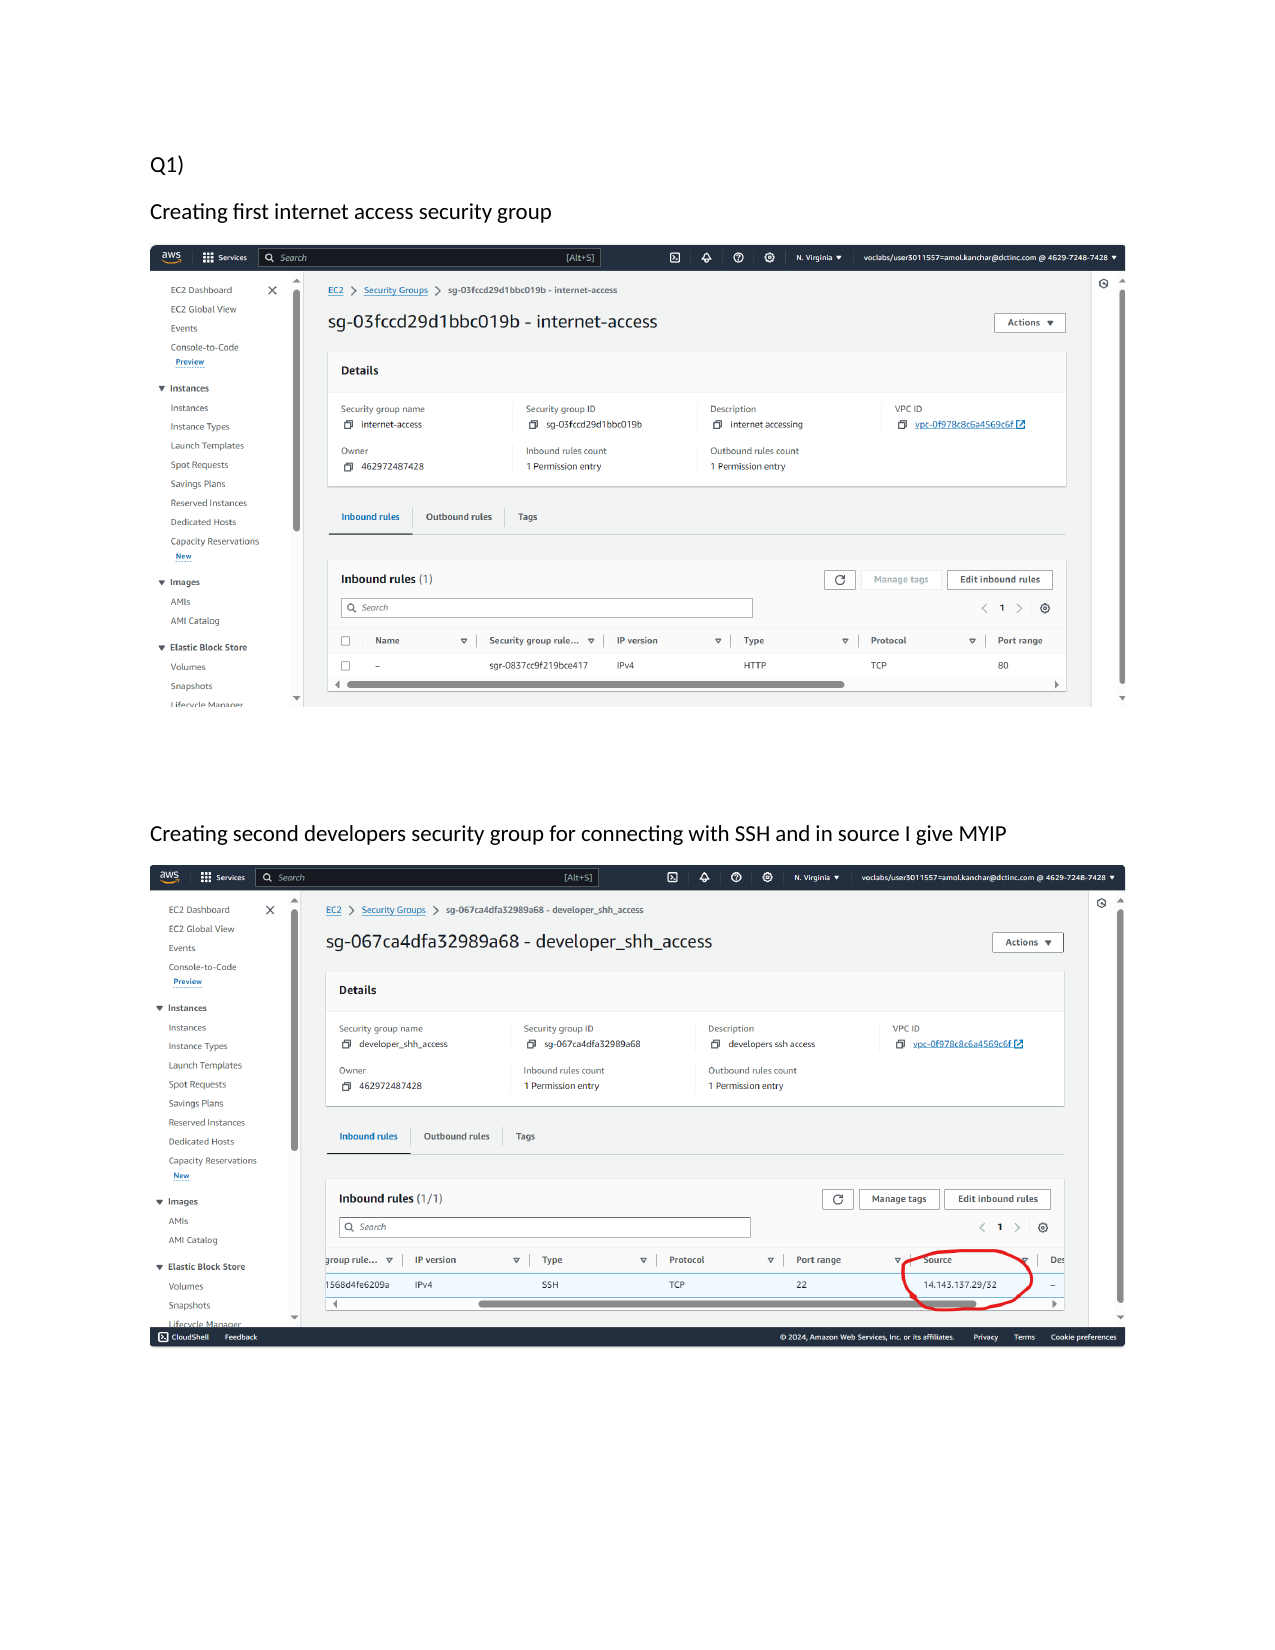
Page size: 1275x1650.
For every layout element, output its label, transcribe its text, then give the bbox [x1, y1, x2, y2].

picture [150, 243, 1125, 707]
picture [150, 865, 1125, 1349]
text Creating second developers security group for connecting with SSH and in source I give MYIP [150, 819, 1125, 847]
text Q1) [150, 150, 1125, 178]
text Creating first internet access security group [150, 197, 1125, 225]
